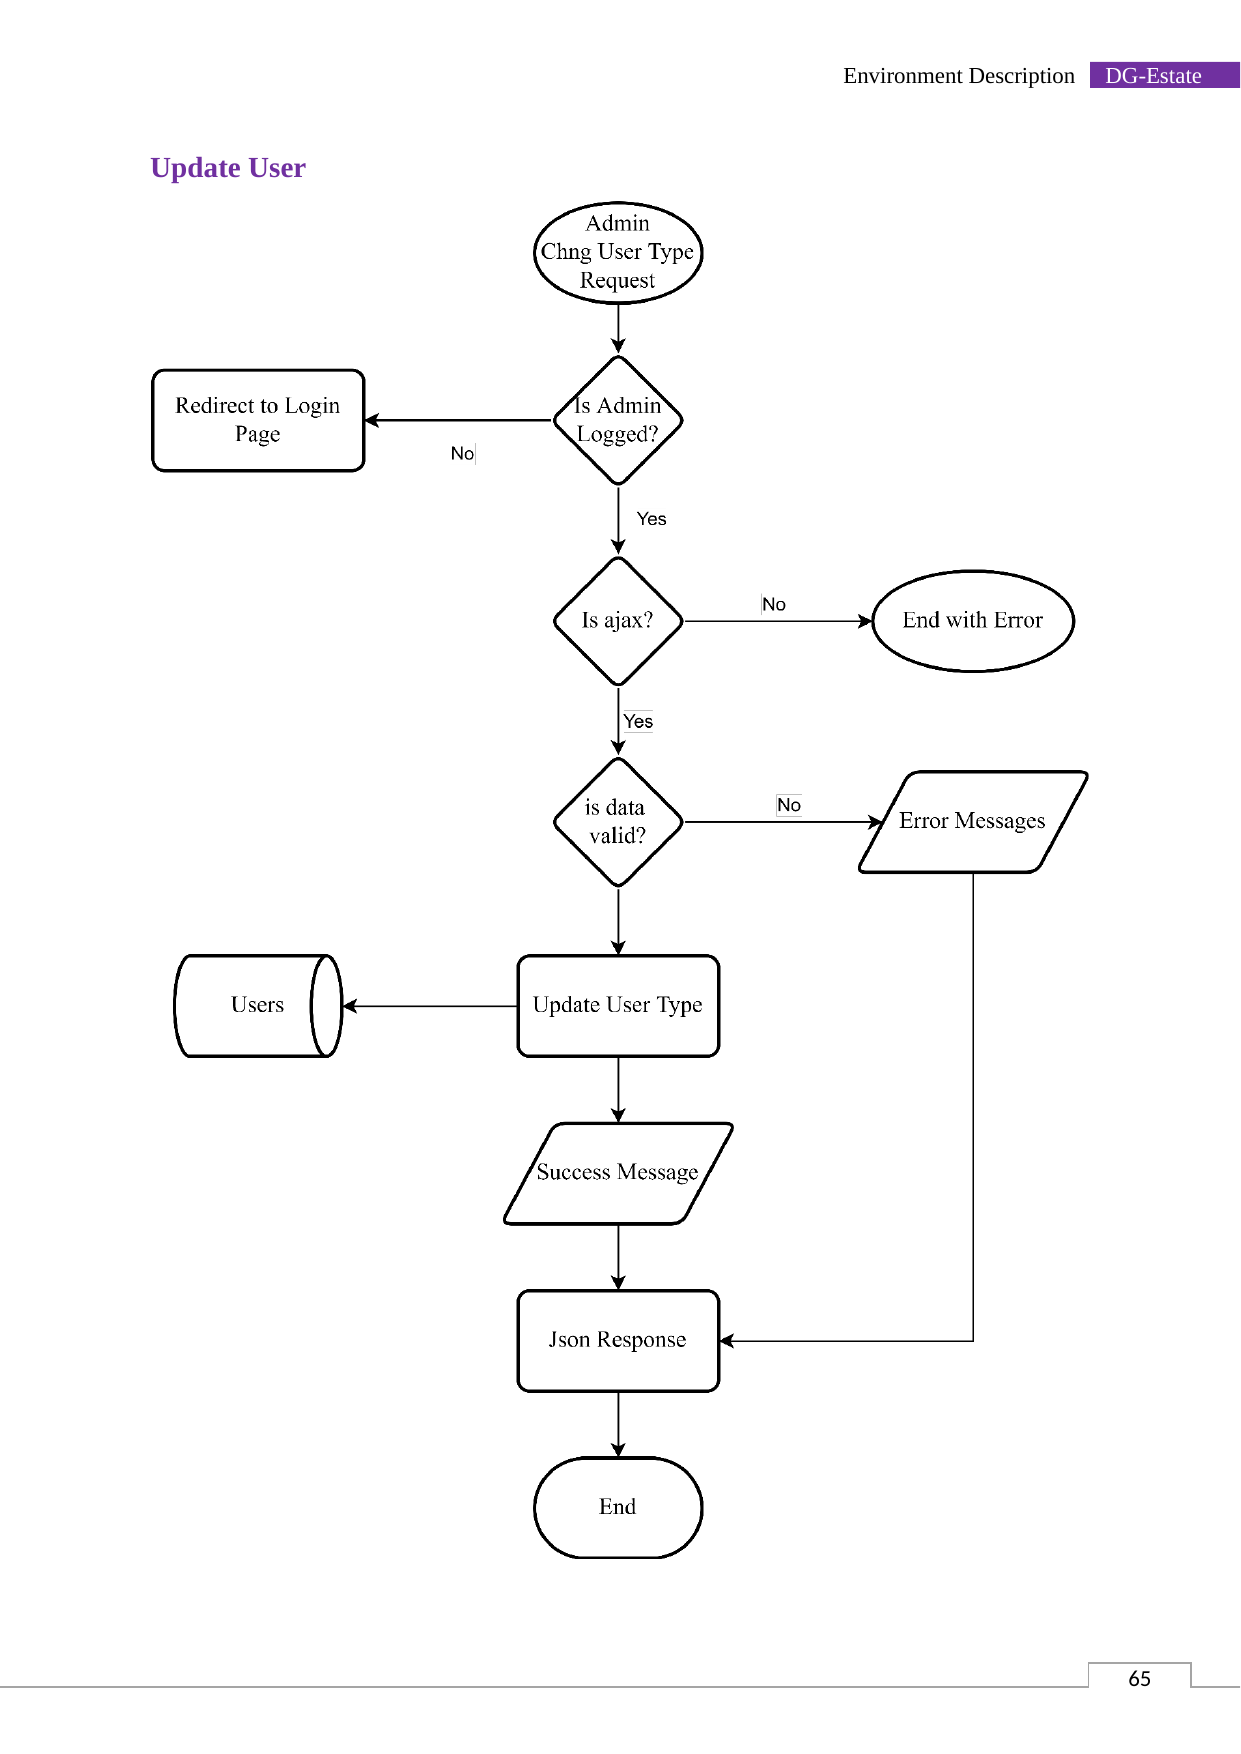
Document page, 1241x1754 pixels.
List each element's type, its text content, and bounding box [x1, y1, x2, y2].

picture [150, 200, 1091, 1559]
title Update User [150, 150, 1090, 183]
